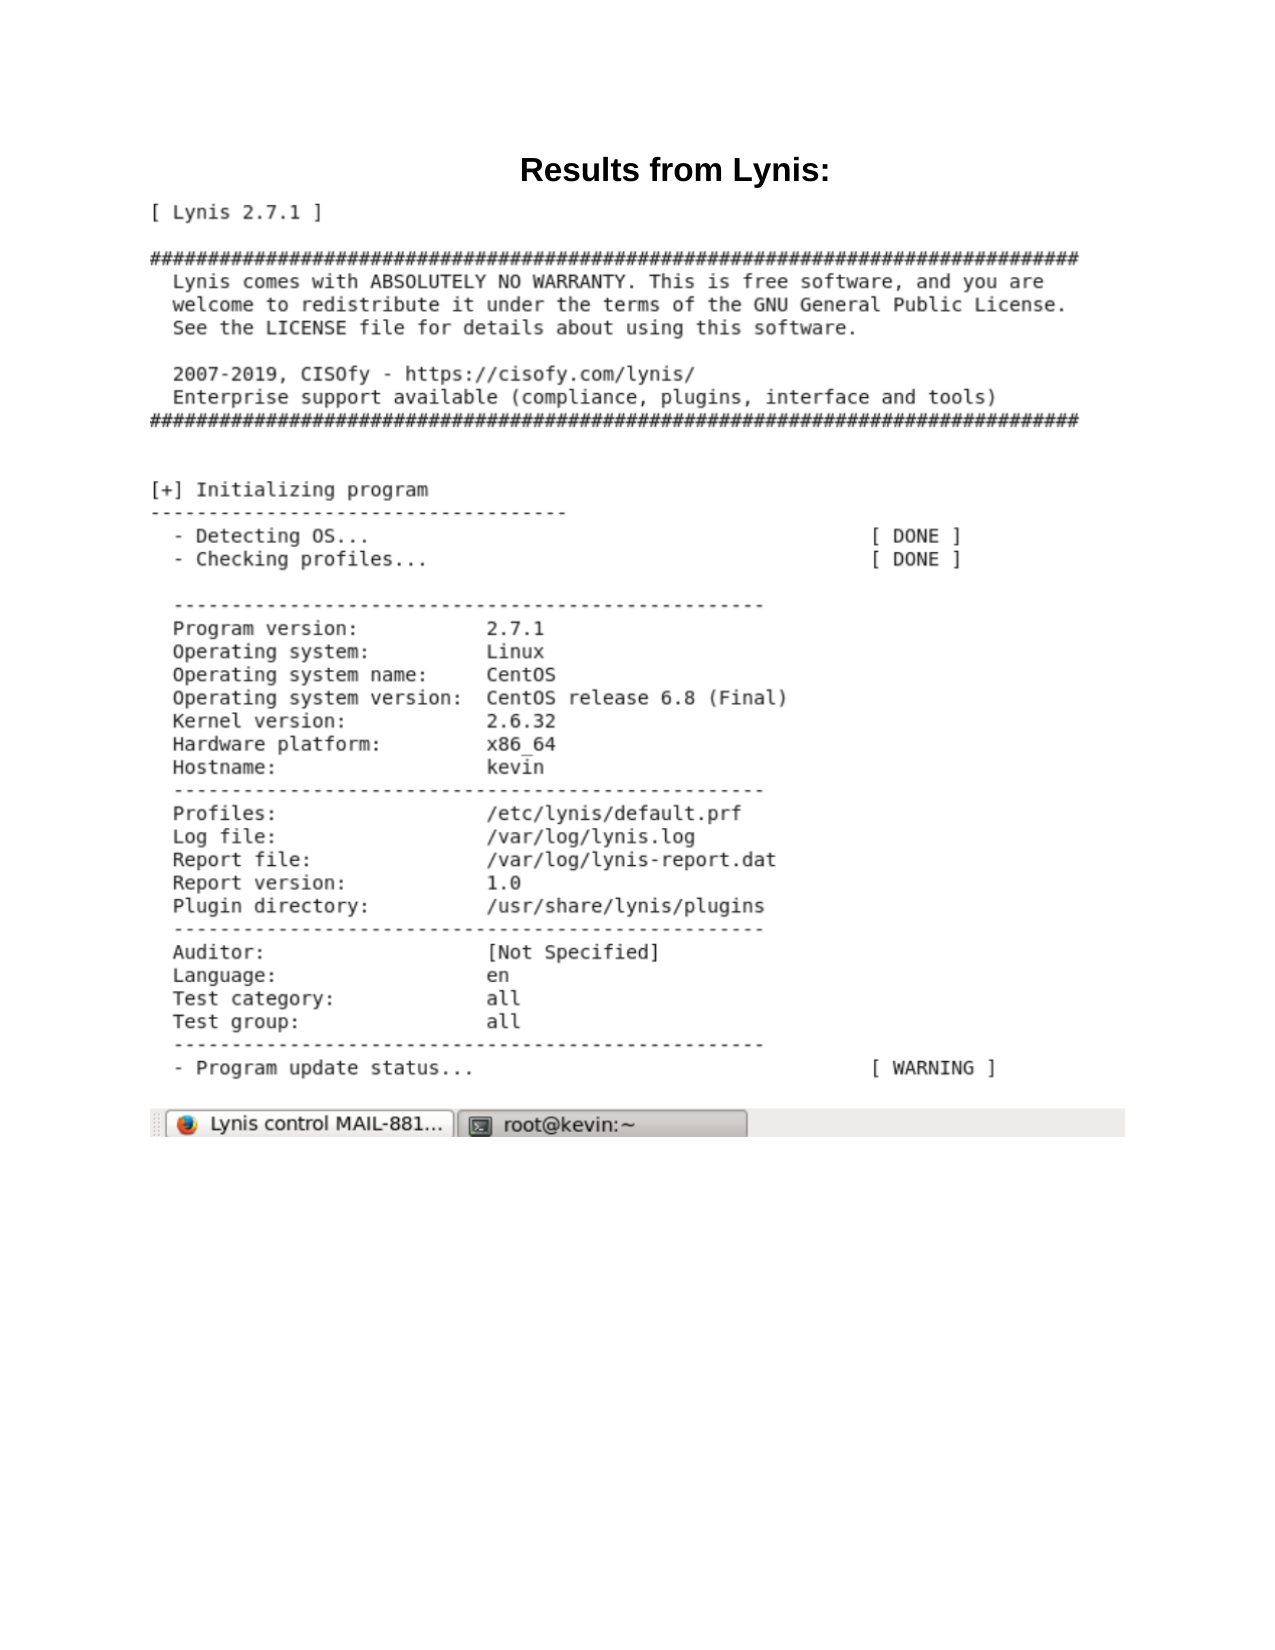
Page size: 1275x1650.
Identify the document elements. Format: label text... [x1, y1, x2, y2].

picture [150, 201, 1125, 1137]
subtitle Results from Lynis: [150, 150, 1125, 188]
